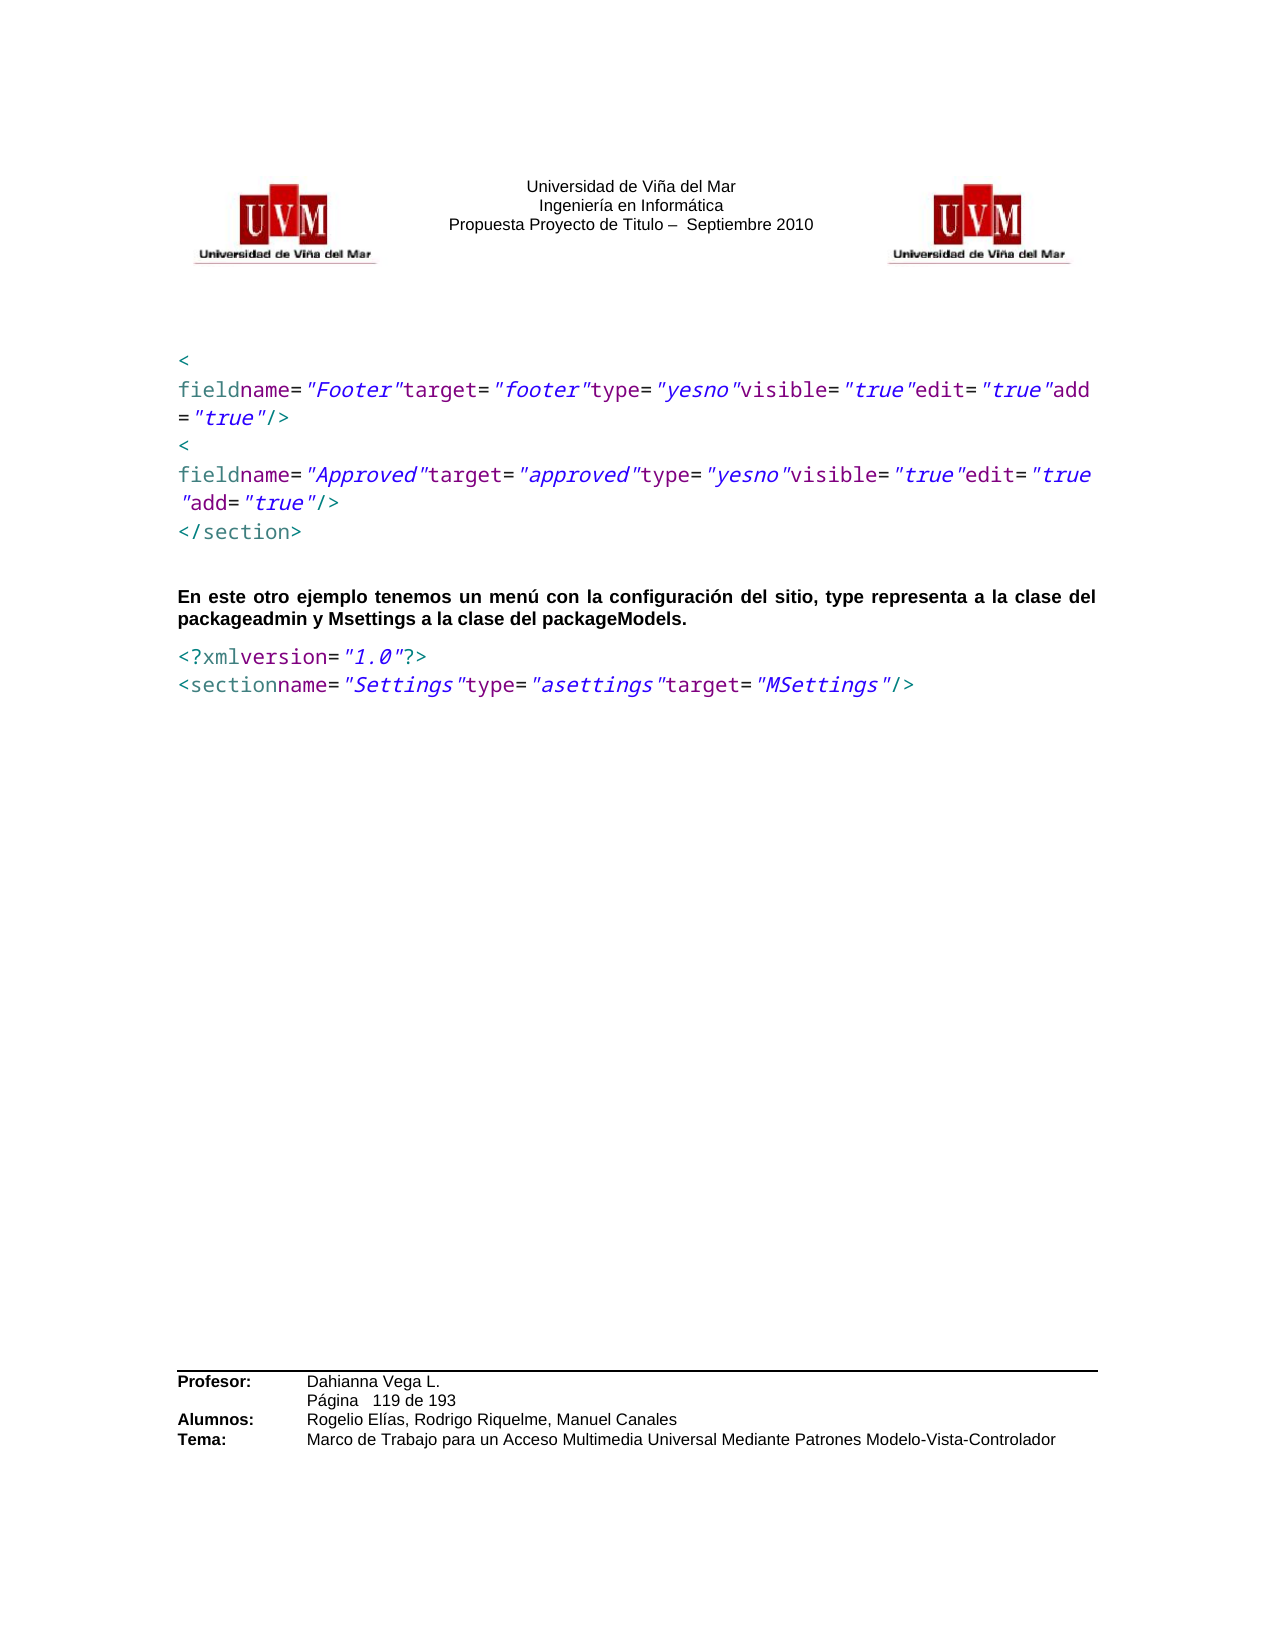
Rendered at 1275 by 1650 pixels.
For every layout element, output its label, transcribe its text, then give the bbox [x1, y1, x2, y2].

picture [177, 176, 390, 267]
text <fieldname="Footer"target="footer"type="yesno"visible="true"edit="true"add="true"/> [177, 346, 1098, 432]
text </section> [177, 517, 1098, 545]
picture [871, 176, 1084, 267]
text <sectionname="Settings"type="asettings"target="MSettings"/> [177, 670, 1098, 699]
text En este otro ejemplo tenemos un menú con la configuración del sitio, type representa a la clase del packageadmin y Msettings a la clase del packageModels. [177, 586, 1098, 629]
text <fieldname="Approved"target="approved"type="yesno"visible="true"edit="true"add="true"/> [177, 432, 1098, 517]
text <?xmlversion="1.0"?> [177, 642, 1098, 670]
